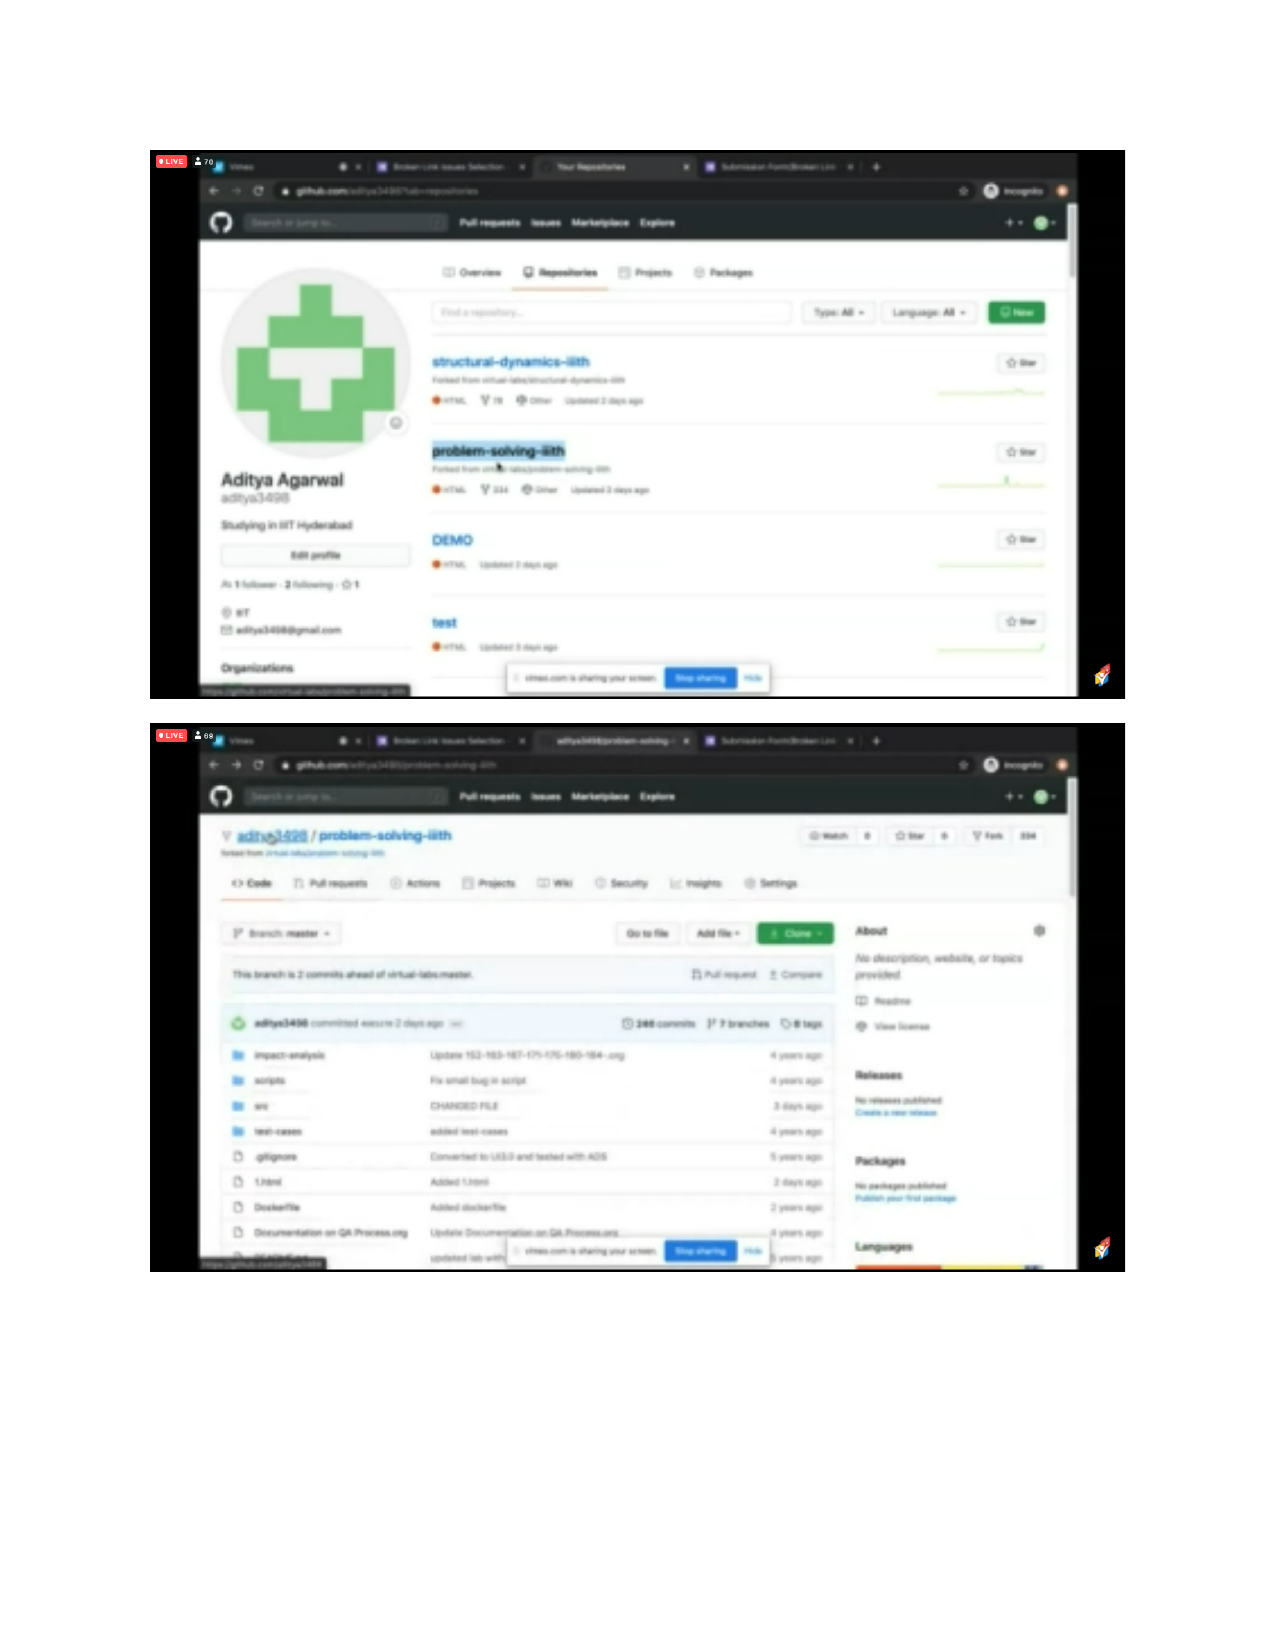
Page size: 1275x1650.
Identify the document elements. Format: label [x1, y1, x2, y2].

picture [150, 150, 1125, 699]
picture [150, 723, 1125, 1272]
